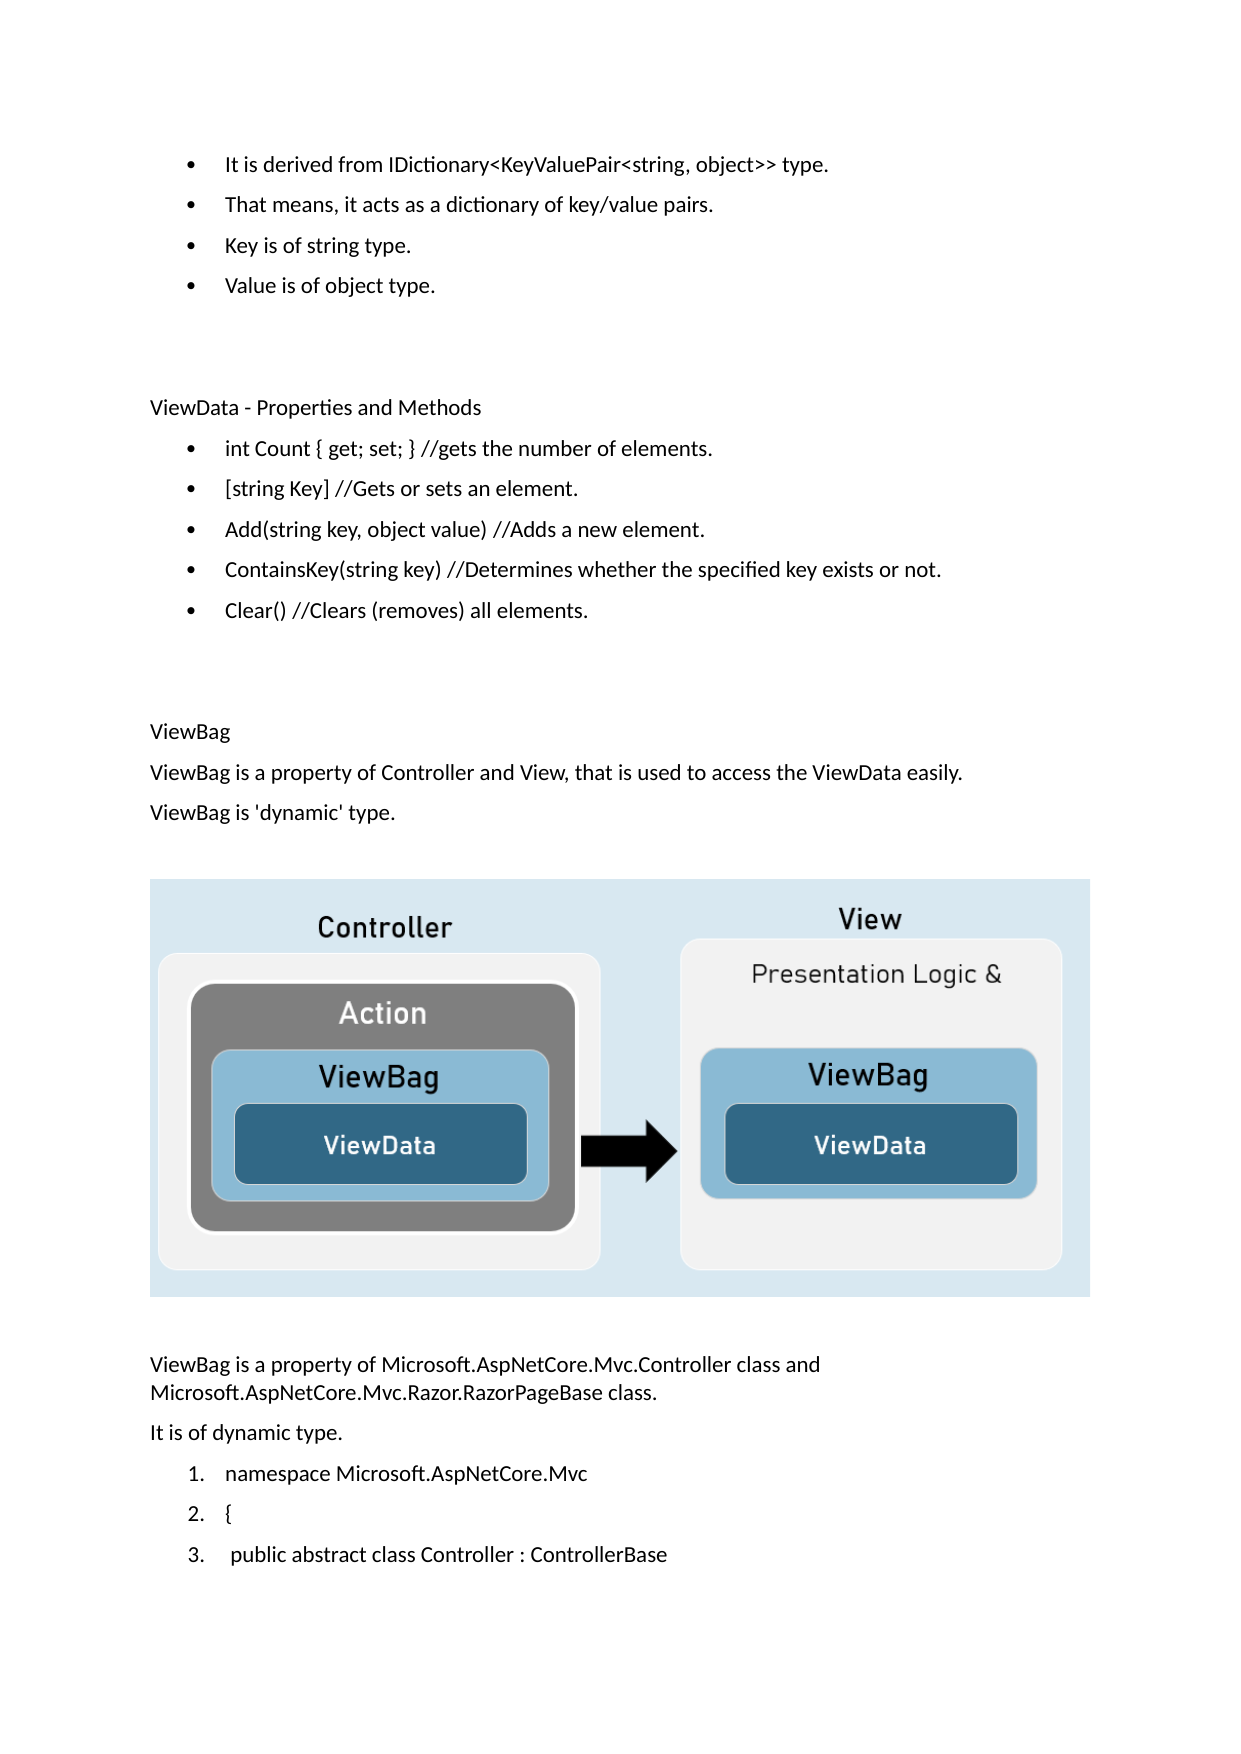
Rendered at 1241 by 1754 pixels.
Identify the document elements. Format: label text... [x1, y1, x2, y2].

list Clear() //Clears (removes) all elements. [187, 596, 1090, 624]
text ViewData - Properties and Methods [150, 393, 1090, 421]
list public abstract class Controller : ControllerBase [187, 1540, 1090, 1568]
text ViewBag is a property of Microsoft.AspNetCore.Mvc.Controller class and Microsoft.AspNetCore.Mvc.Razor.RazorPageBase class. [150, 1350, 1090, 1406]
list { [187, 1499, 1090, 1527]
list [string Key] //Gets or sets an element. [187, 474, 1090, 502]
text ViewBag is 'dynamic' type. [150, 798, 1090, 826]
list Add(string key, object value) //Adds a new element. [187, 515, 1090, 543]
text ViewBag is a property of Controller and View, that is used to access the ViewData easily. [150, 758, 1090, 786]
list namespace Microsoft.AspNetCore.Mvc [187, 1459, 1090, 1487]
text It is of dynamic type. [150, 1418, 1090, 1446]
list ContainsKey(string key) //Determines whether the specified key exists or not. [187, 555, 1090, 583]
text ViewBag [150, 717, 1090, 745]
list Value is of object type. [187, 272, 1090, 299]
picture [150, 879, 1091, 1297]
list That means, it acts as a dictionary of key/value pairs. [187, 191, 1090, 218]
list Key is of string type. [187, 231, 1090, 259]
list int Count { get; set; } //gets the number of elements. [187, 434, 1090, 462]
list It is derived from IDictionary<KeyValuePair<string, object>> type. [187, 150, 1090, 178]
